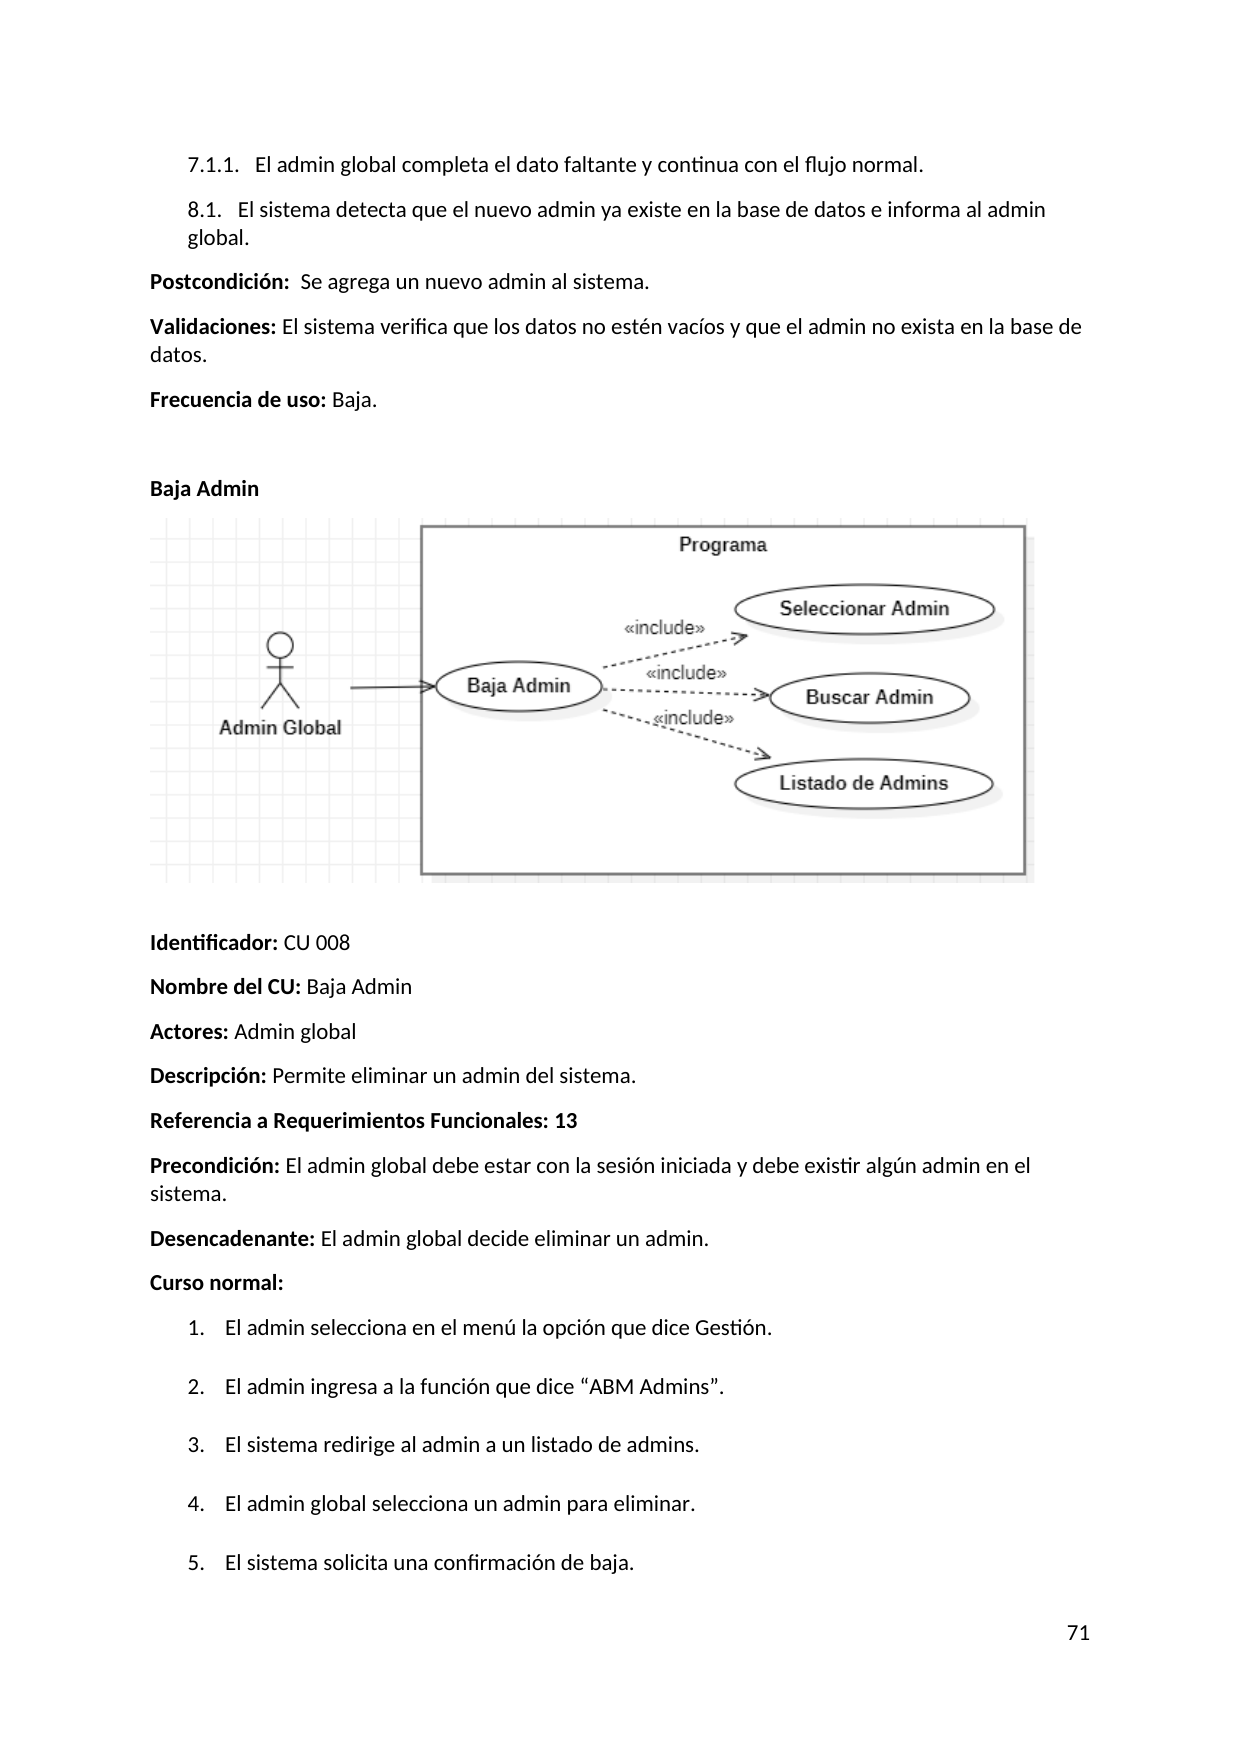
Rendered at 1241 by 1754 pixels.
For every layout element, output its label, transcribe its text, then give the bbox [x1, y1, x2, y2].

text Referencia a Requerimientos Funcionales: 13 [150, 1106, 1090, 1134]
text Validaciones: El sistema verifica que los datos no estén vacíos y que el admin no exista en la base de datos. [150, 312, 1090, 368]
text Identificador: CU 008 [150, 928, 1090, 956]
text Nombre del CU: Baja Admin [150, 972, 1090, 1000]
list El admin selecciona en el menú la opción que dice Gestión. [187, 1313, 1090, 1341]
text Actores: Admin global [150, 1017, 1090, 1045]
text Desencadenante: El admin global decide eliminar un admin. [150, 1224, 1090, 1252]
list El admin global selecciona un admin para eliminar. [187, 1489, 1090, 1517]
text Postcondición: Se agrega un nuevo admin al sistema. [150, 267, 1090, 295]
text Curso normal: [150, 1268, 1090, 1296]
list El sistema redirige al admin a un listado de admins. [187, 1430, 1090, 1458]
list El sistema solicita una confirmación de baja. [187, 1548, 1090, 1576]
text 8.1. El sistema detecta que el nuevo admin ya existe en la base de datos e informa al admin global. [187, 195, 1090, 251]
text Baja Admin [150, 474, 1090, 502]
text Descripción: Permite eliminar un admin del sistema. [150, 1062, 1090, 1090]
text 7.1.1. El admin global completa el dato faltante y continua con el flujo normal. [187, 150, 1090, 178]
text Precondición: El admin global debe estar con la sesión iniciada y debe existir algún admin en el sistema. [150, 1151, 1090, 1207]
list El admin ingresa a la función que dice “ABM Admins”. [187, 1372, 1090, 1400]
text Frecuencia de uso: Baja. [150, 385, 1090, 413]
picture [150, 518, 1035, 883]
